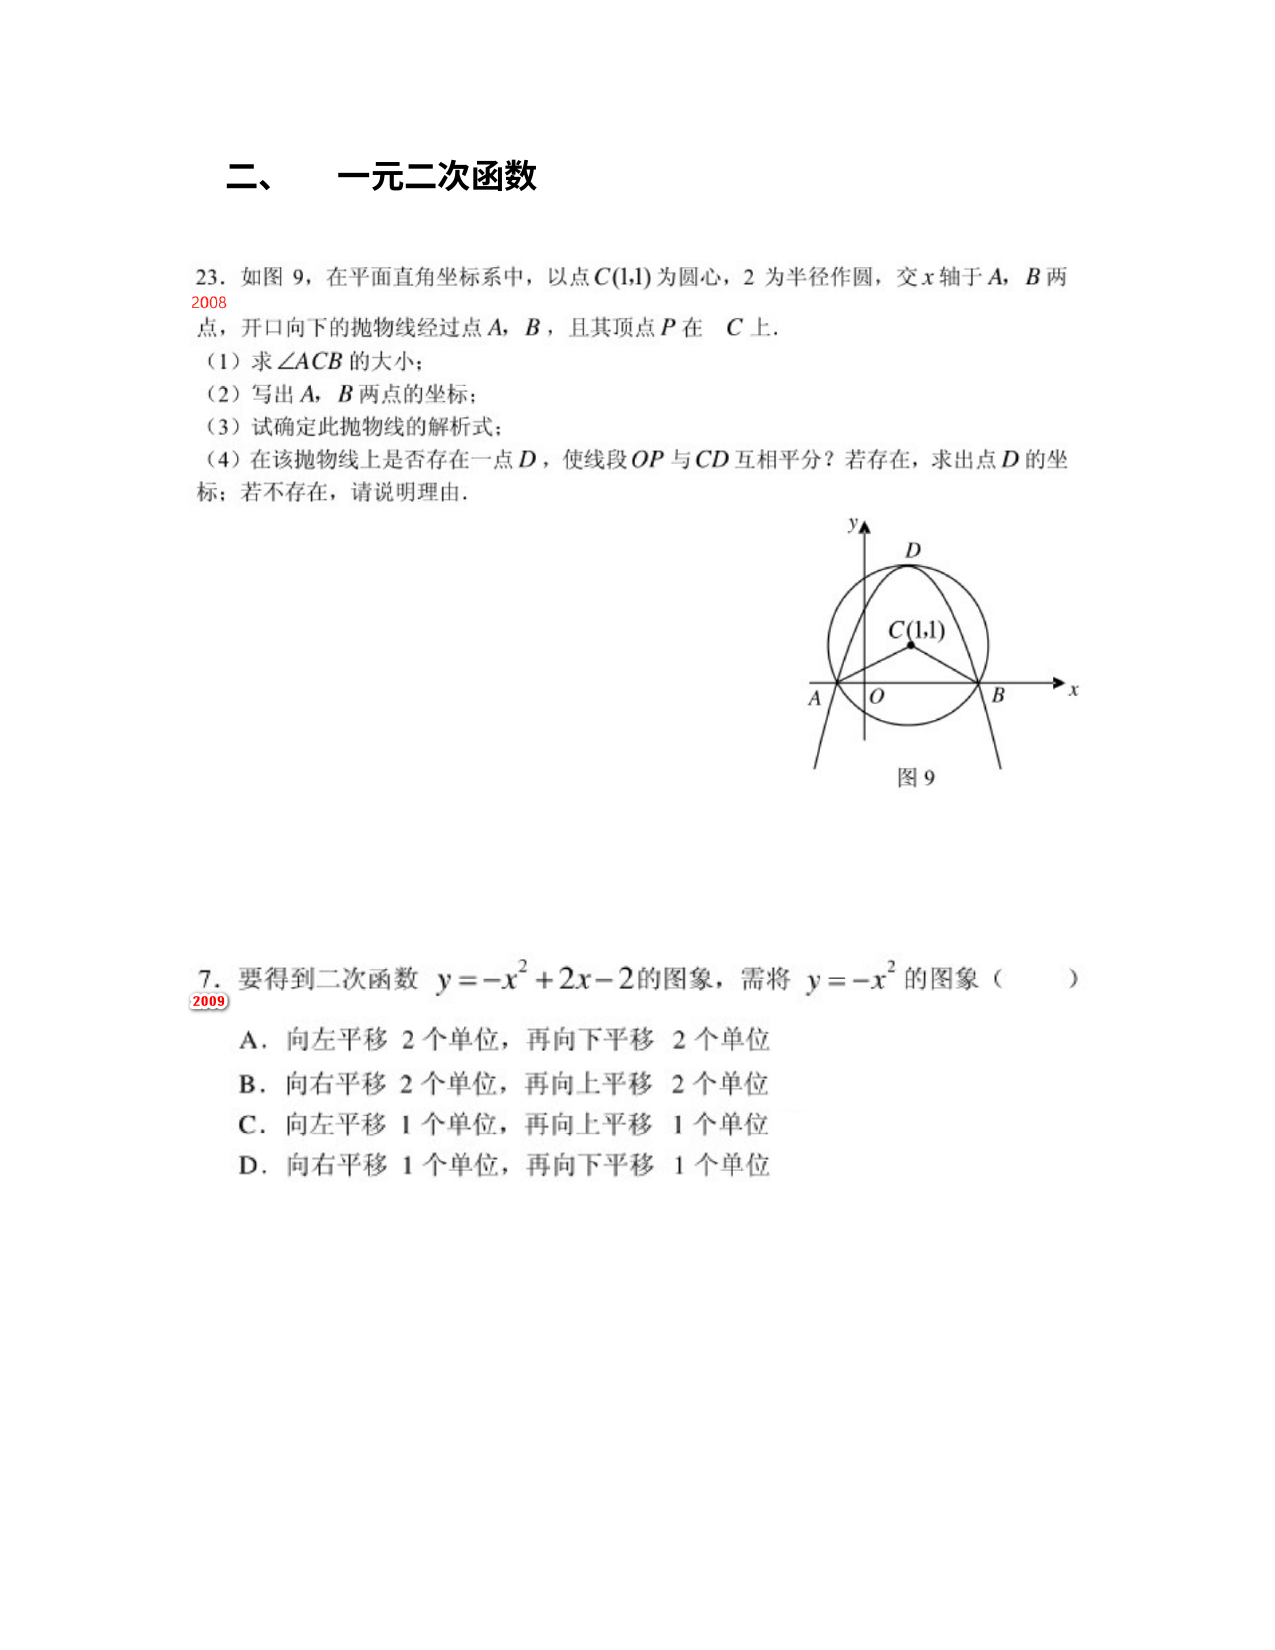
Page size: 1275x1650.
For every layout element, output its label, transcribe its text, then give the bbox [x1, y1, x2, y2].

picture [187, 952, 1088, 1198]
subtitle 一元二次函数 [225, 150, 1087, 198]
picture [187, 260, 1088, 793]
